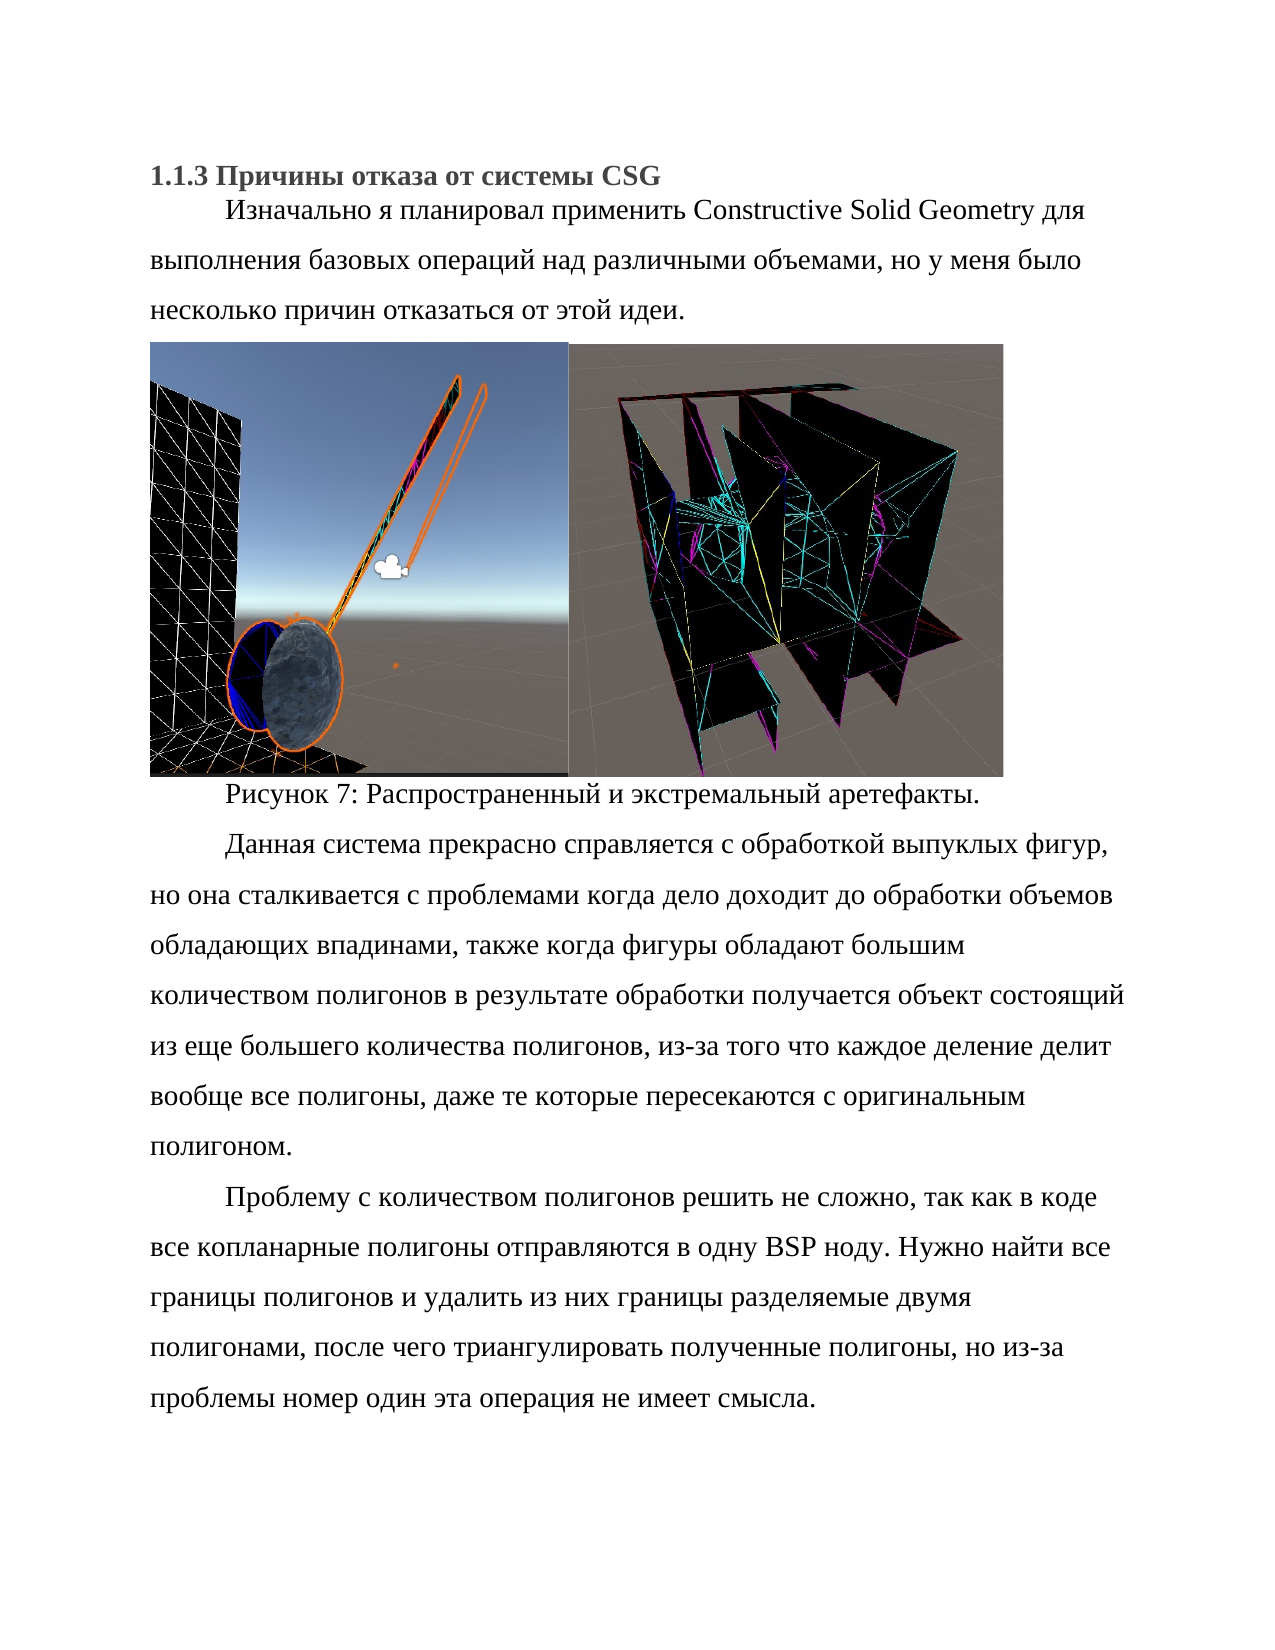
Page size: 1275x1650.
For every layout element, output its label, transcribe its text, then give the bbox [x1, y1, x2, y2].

text Рисунок 7: Распространенный и экстремальный аретефакты. [150, 776, 1125, 810]
subtitle 1.1.3 Причины отказа от системы CSG [150, 158, 1125, 192]
text Проблему с количеством полигонов решить не сложно, так как в коде все копланарные полигоны отправляются в одну BSP ноду. Нужно найти все границы полигонов и удалить из них границы разделяемые двумя полигонами, после чего триангулировать полученные полигоны, но из-за проблемы номер один эта операция не имеет смысла. [150, 1179, 1125, 1413]
picture [150, 342, 1004, 777]
text Данная система прекрасно справляется с обработкой выпуклых фигур, но она сталкивается с проблемами когда дело доходит до обработки объемов обладающих впадинами, также когда фигуры обладают большим количеством полигонов в результате обработки получается объект состоящий из еще большего количества полигонов, из-за того что каждое деление делит вообще все полигоны, даже те которые пересекаются с оригинальным полигоном. [150, 826, 1125, 1162]
text Изначально я планировал применить Constructive Solid Geometry для выполнения базовых операций над различными объемами, но у меня было несколько причин отказаться от этой идеи. [150, 192, 1125, 326]
